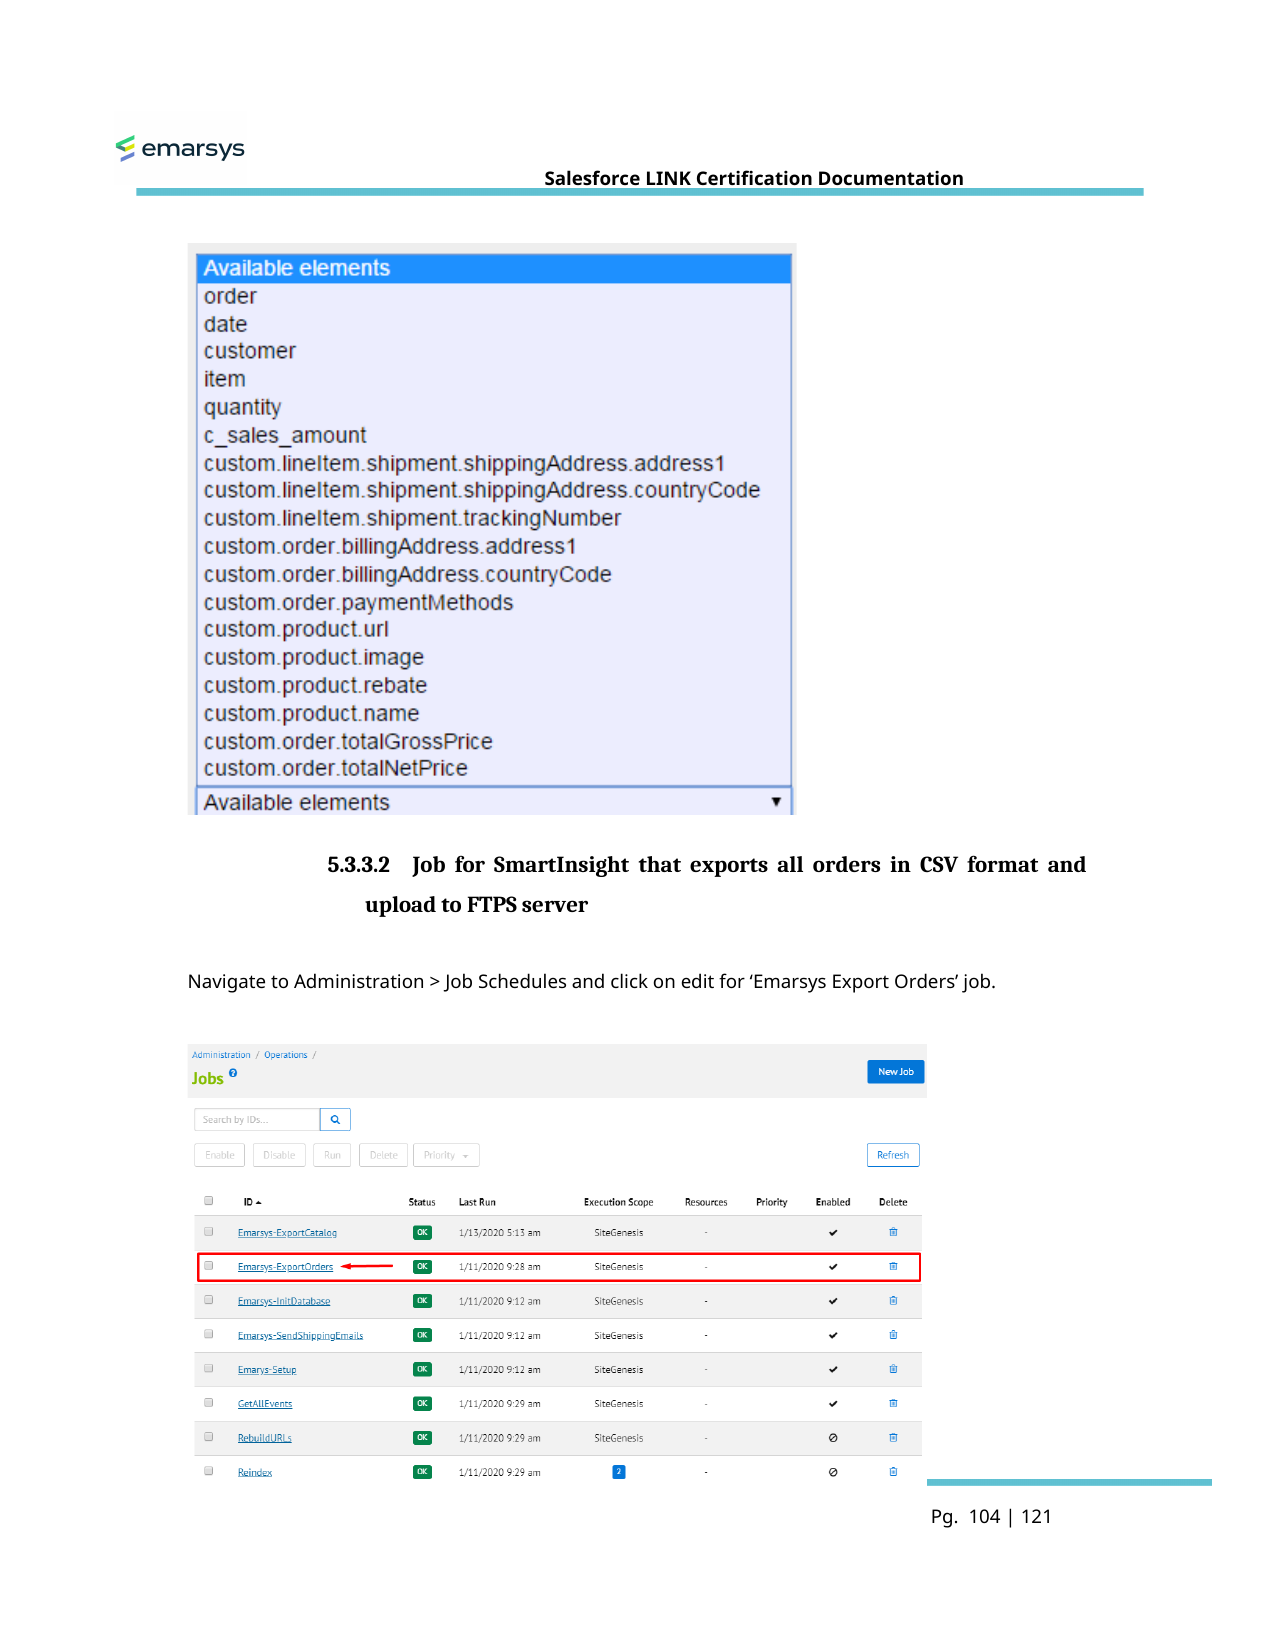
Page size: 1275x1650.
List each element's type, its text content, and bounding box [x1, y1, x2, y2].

text Navigate to Administration > Job Schedules and click on edit for ‘Emarsys Export Orders’ job. [187, 969, 1087, 994]
subtitle Job for SmartInsight that exports all orders in CSV format and upload to FTPS server [327, 852, 1087, 918]
picture [136, 188, 1144, 196]
picture [187, 1044, 1212, 1486]
picture [113, 111, 247, 185]
picture [187, 243, 797, 815]
